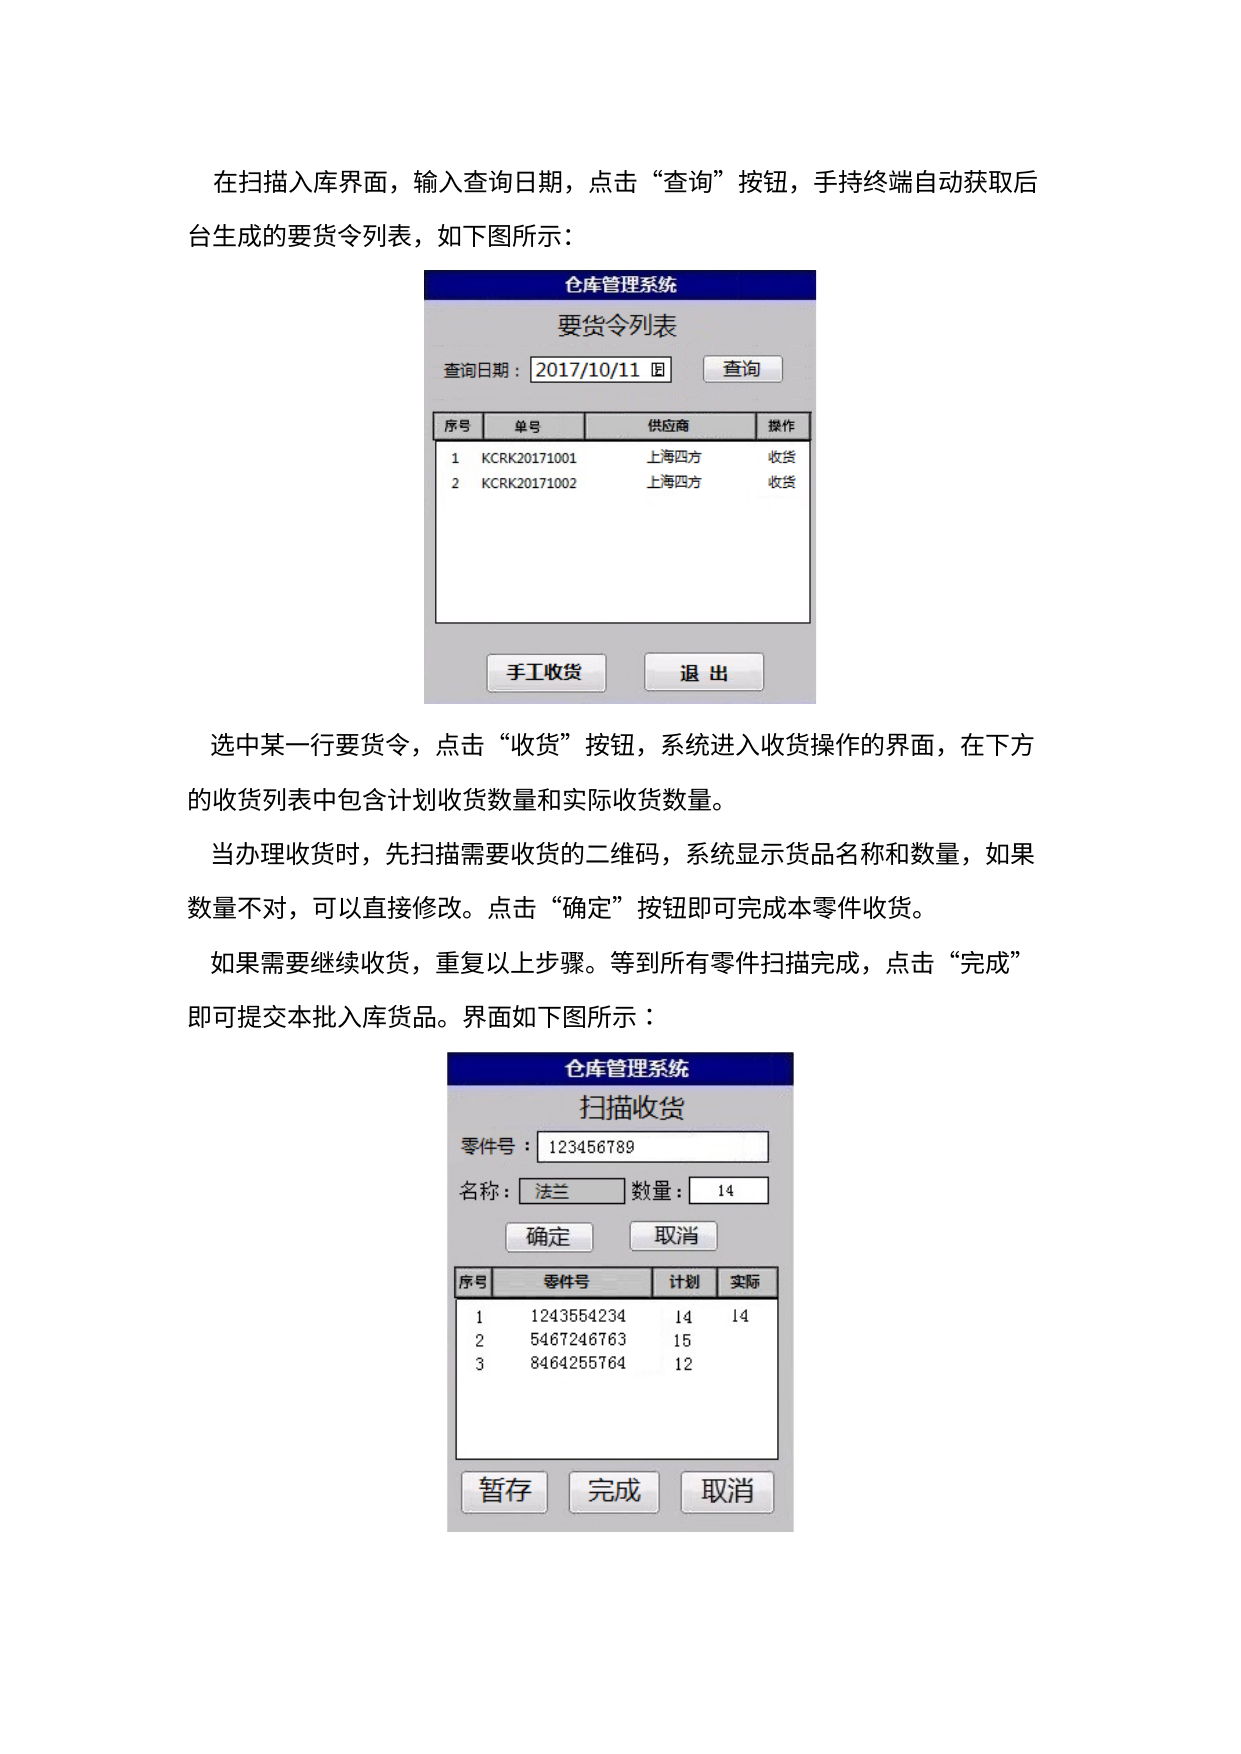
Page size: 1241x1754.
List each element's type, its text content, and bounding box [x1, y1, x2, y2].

picture [424, 270, 817, 704]
text 在扫描入库界面，输入查询日期，点击“查询”按钮，手持终端自动获取后台生成的要货令列表，如下图所示： [187, 162, 1053, 253]
text 选中某一行要货令，点击“收货”按钮，系统进入收货操作的界面，在下方的收货列表中包含计划收货数量和实际收货数量。 [187, 726, 1053, 816]
text 如果需要继续收货，重复以上步骤。等到所有零件扫描完成，点击“完成”即可提交本批入库货品。界面如下图所示： [187, 943, 1053, 1034]
text 当办理收货时，先扫描需要收货的二维码，系统显示货品名称和数量，如果数量不对，可以直接修改。点击“确定”按钮即可完成本零件收货。 [187, 834, 1053, 925]
picture [446, 1052, 794, 1532]
